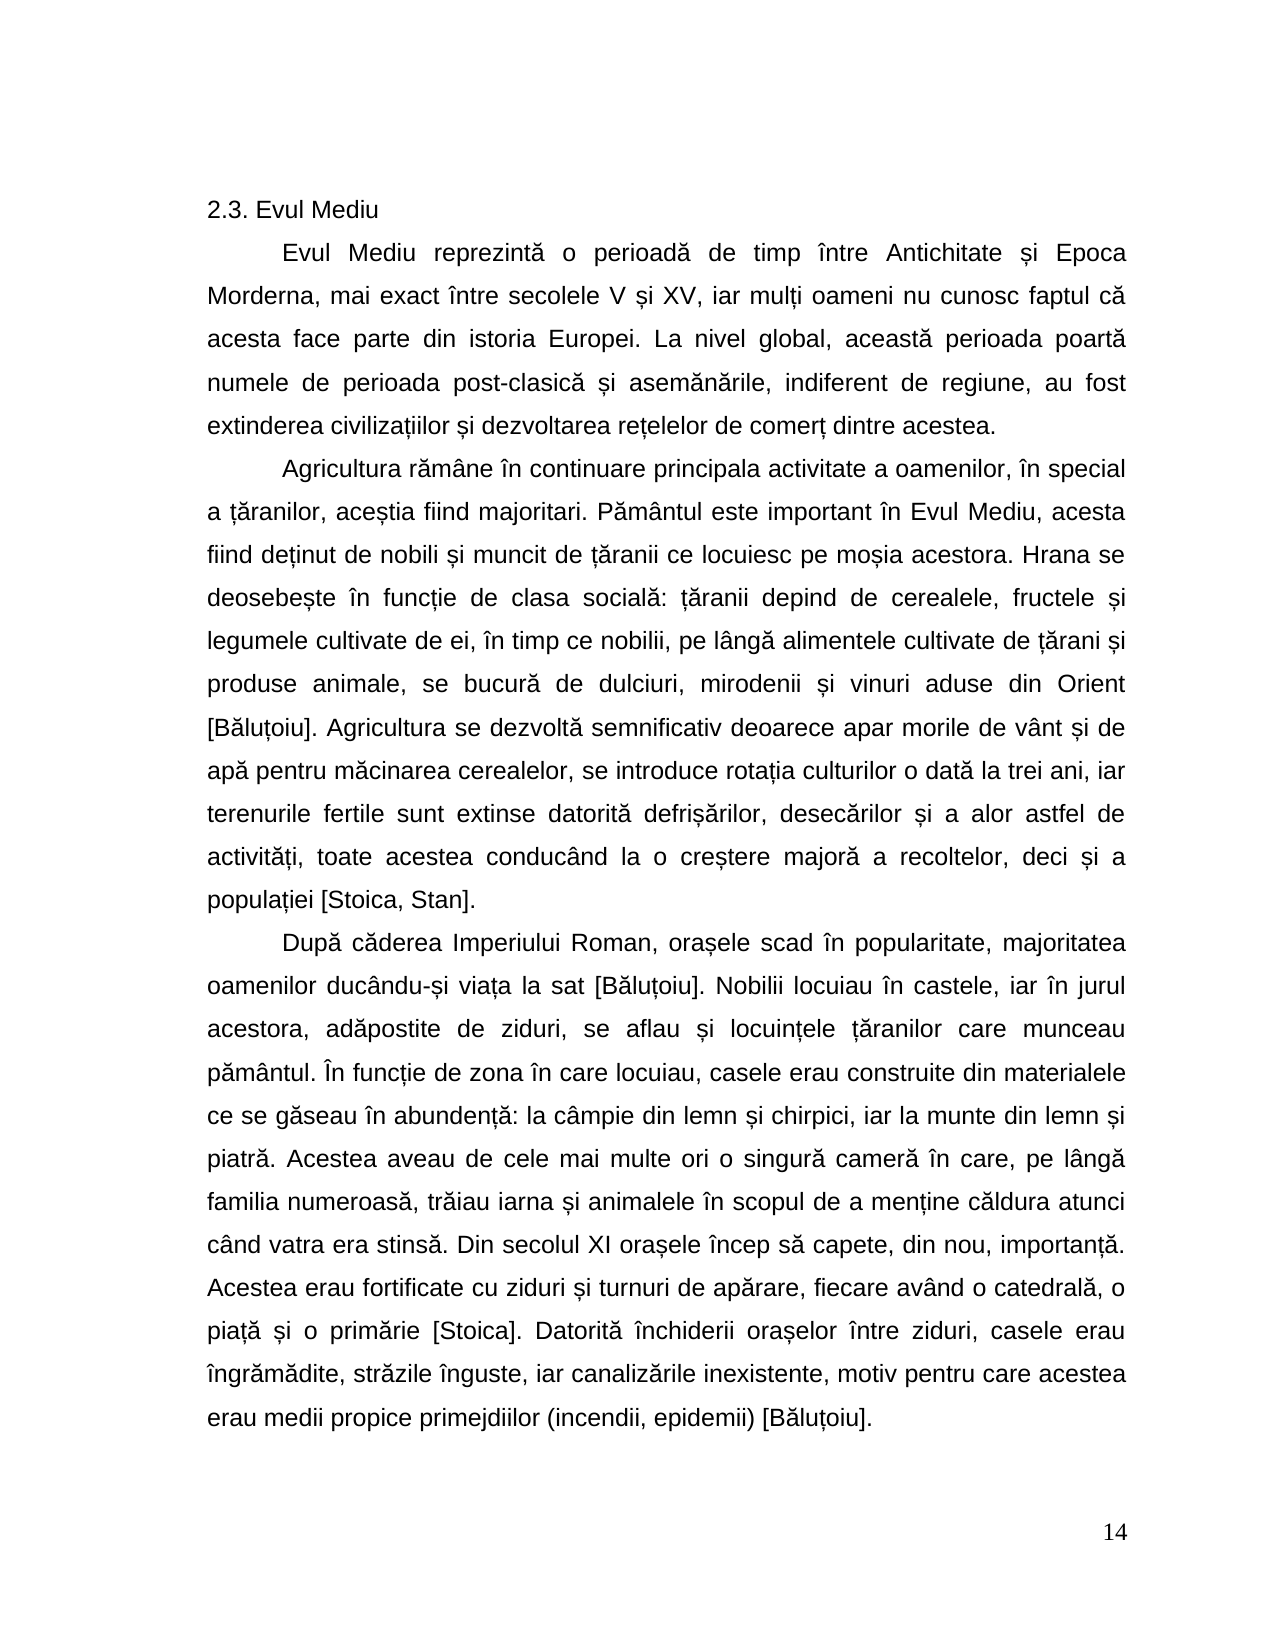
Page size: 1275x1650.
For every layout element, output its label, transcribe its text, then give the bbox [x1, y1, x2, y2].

text După căderea Imperiului Roman, orașele scad în popularitate, majoritatea oamenilor ducându-și viața la sat [Băluțoiu]. Nobilii locuiau în castele, iar în jurul acestora, adăpostite de ziduri, se aflau și locuințele țăranilor care munceau pământul. În funcție de zona în care locuiau, casele erau construite din materialele ce se găseau în abundență: la câmpie din lemn și chirpici, iar la munte din lemn și piatră. Acestea aveau de cele mai multe ori o singură cameră în care, pe lângă familia numeroasă, trăiau iarna și animalele în scopul de a menține căldura atunci când vatra era stinsă. Din secolul XI orașele încep să capete, din nou, importanță. Acestea erau fortificate cu ziduri și turnuri de apărare, fiecare având o catedrală, o piață și o primărie [Stoica]. Datorită închiderii orașelor între ziduri, casele erau îngrămădite, străzile înguste, iar canalizările inexistente, motiv pentru care acestea erau medii propice primejdiilor (incendii, epidemii) [Băluțoiu]. [207, 928, 1127, 1431]
subtitle 2.3. Evul Mediu [207, 195, 1127, 224]
text Evul Mediu reprezintă o perioadă de timp între Antichitate și Epoca Morderna, mai exact între secolele V și XV, iar mulți oameni nu cunosc faptul că acesta face parte din istoria Europei. La nivel global, această perioada poartă numele de perioada post-clasică și asemănările, indiferent de regiune, au fost extinderea civilizațiilor și dezvoltarea rețelelor de comerț dintre acestea. [207, 238, 1127, 439]
text Agricultura rămâne în continuare principala activitate a oamenilor, în special a țăranilor, aceștia fiind majoritari. Pământul este important în Evul Mediu, acesta fiind deținut de nobili și muncit de țăranii ce locuiesc pe moșia acestora. Hrana se deosebește în funcție de clasa socială: țăranii depind de cerealele, fructele și legumele cultivate de ei, în timp ce nobilii, pe lângă alimentele cultivate de țărani și produse animale, se bucură de dulciuri, mirodenii și vinuri aduse din Orient [Băluțoiu]. Agricultura se dezvoltă semnificativ deoarece apar morile de vânt și de apă pentru măcinarea cerealelor, se introduce rotația culturilor o dată la trei ani, iar terenurile fertile sunt extinse datorită defrișărilor, desecărilor și a alor astfel de activități, toate acestea conducând la o creștere majoră a recoltelor, deci și a populației [Stoica, Stan]. [207, 454, 1127, 914]
